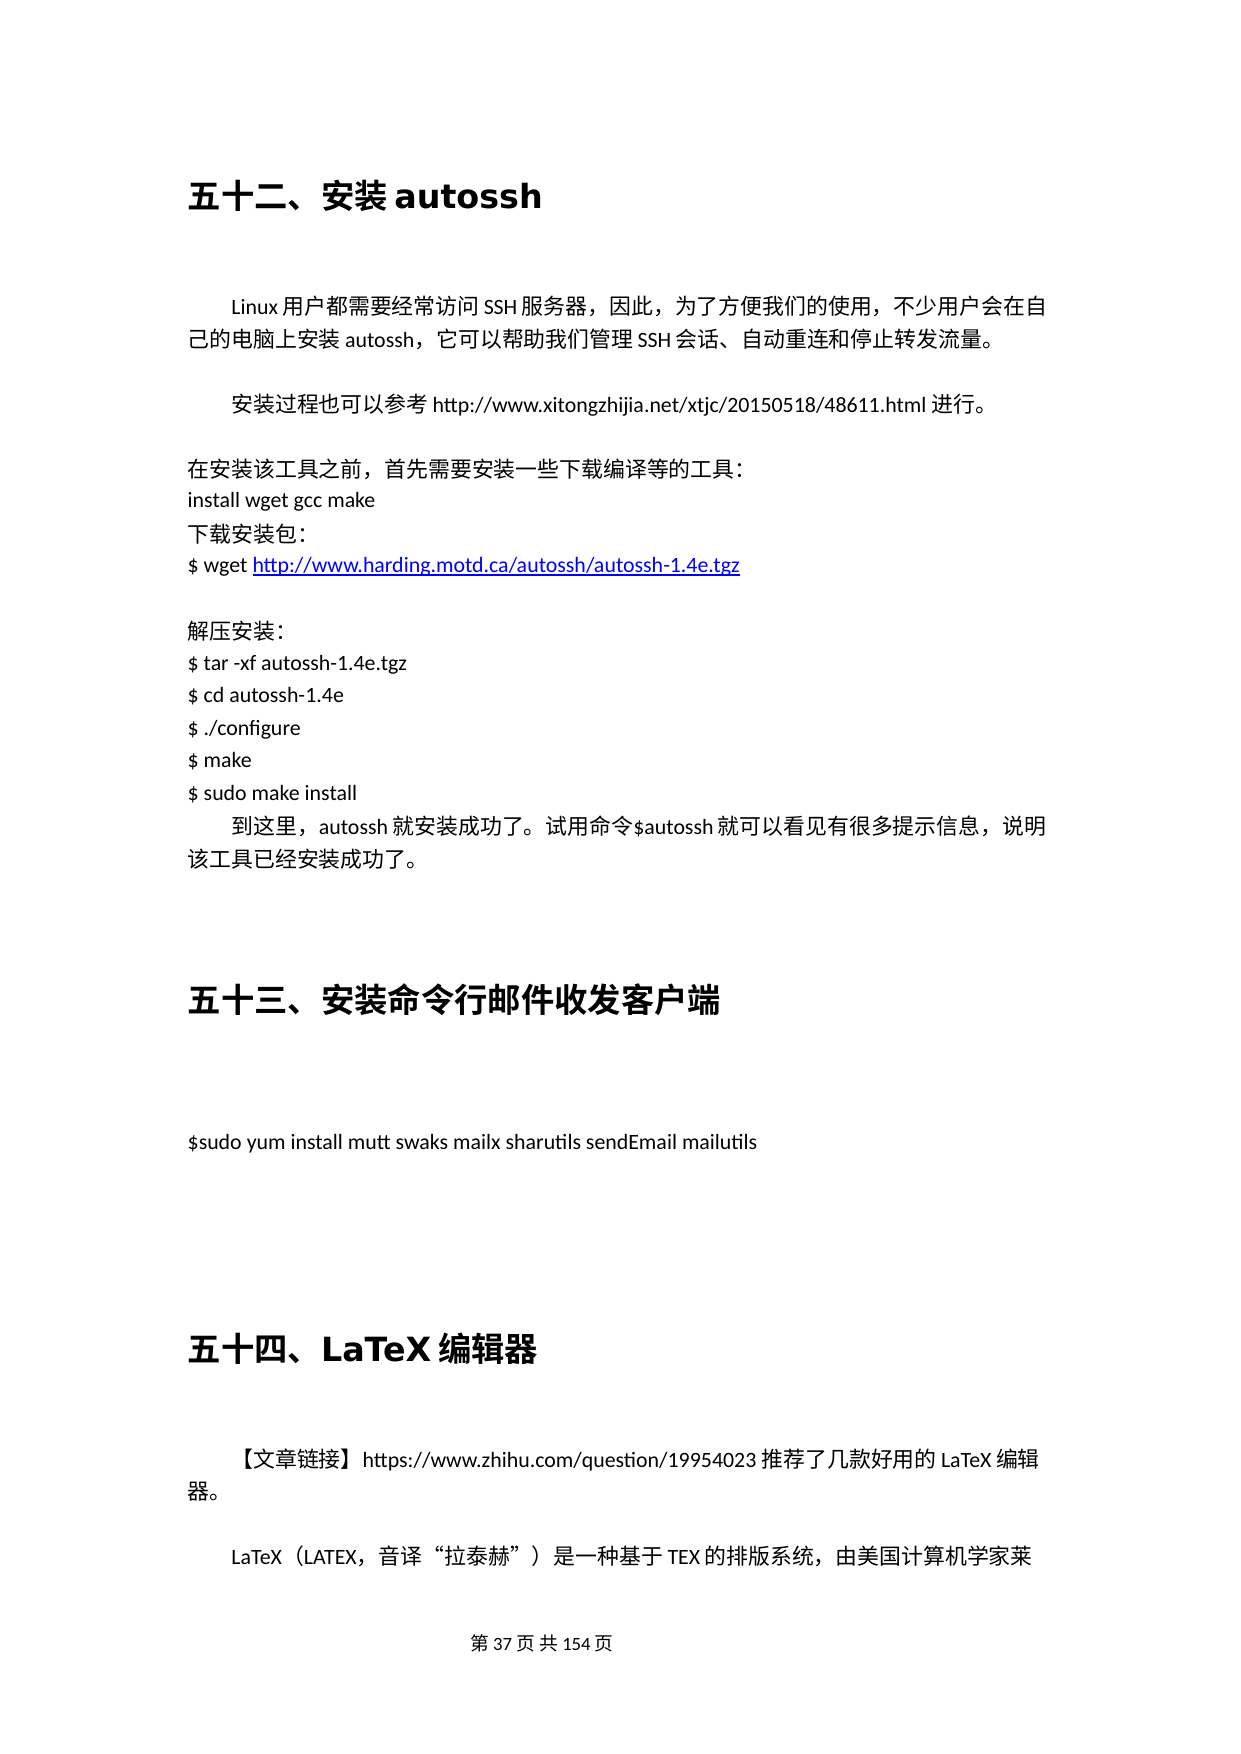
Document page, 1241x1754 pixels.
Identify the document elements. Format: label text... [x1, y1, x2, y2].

text $ ./configure [187, 711, 1053, 744]
text 解压安装： [187, 614, 1053, 646]
subtitle 五十四、LaTeX编辑器 [187, 1315, 1053, 1380]
subtitle 五十二、安装autossh [187, 162, 1053, 227]
subtitle 五十三、安装命令行邮件收发客户端 [187, 966, 1053, 1031]
text 到这里，autossh就安装成功了。试用命令$autossh就可以看见有很多提示信息，说明该工具已经安装成功了。 [187, 809, 1053, 874]
text install wget gcc make [187, 484, 1053, 516]
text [187, 1539, 1053, 1571]
text $ make [187, 744, 1053, 776]
text 下载安装包： [187, 516, 1053, 549]
text $sudo yum install mutt swaks mailx sharutils sendEmail mailutils [187, 1125, 1053, 1158]
text Linux用户都需要经常访问SSH服务器，因此，为了方便我们的使用，不少用户会在自己的电脑上安装autossh，它可以帮助我们管理SSH会话、自动重连和停止转发流量。 [187, 289, 1053, 354]
text $ wget http://www.harding.motd.ca/autossh/autossh-1.4e.tgz [187, 549, 1053, 581]
text 在安装该工具之前，首先需要安装一些下载编译等的工具： [187, 451, 1053, 484]
text $ cd autossh-1.4e [187, 679, 1053, 711]
text 【文章链接】https://www.zhihu.com/question/19954023 推荐了几款好用的LaTeX编辑器。 [187, 1441, 1053, 1506]
text $ tar -xf autossh-1.4e.tgz [187, 646, 1053, 679]
text 安装过程也可以参考http://www.xitongzhijia.net/xtjc/20150518/48611.html进行。 [187, 386, 1053, 419]
text $ sudo make install [187, 776, 1053, 809]
